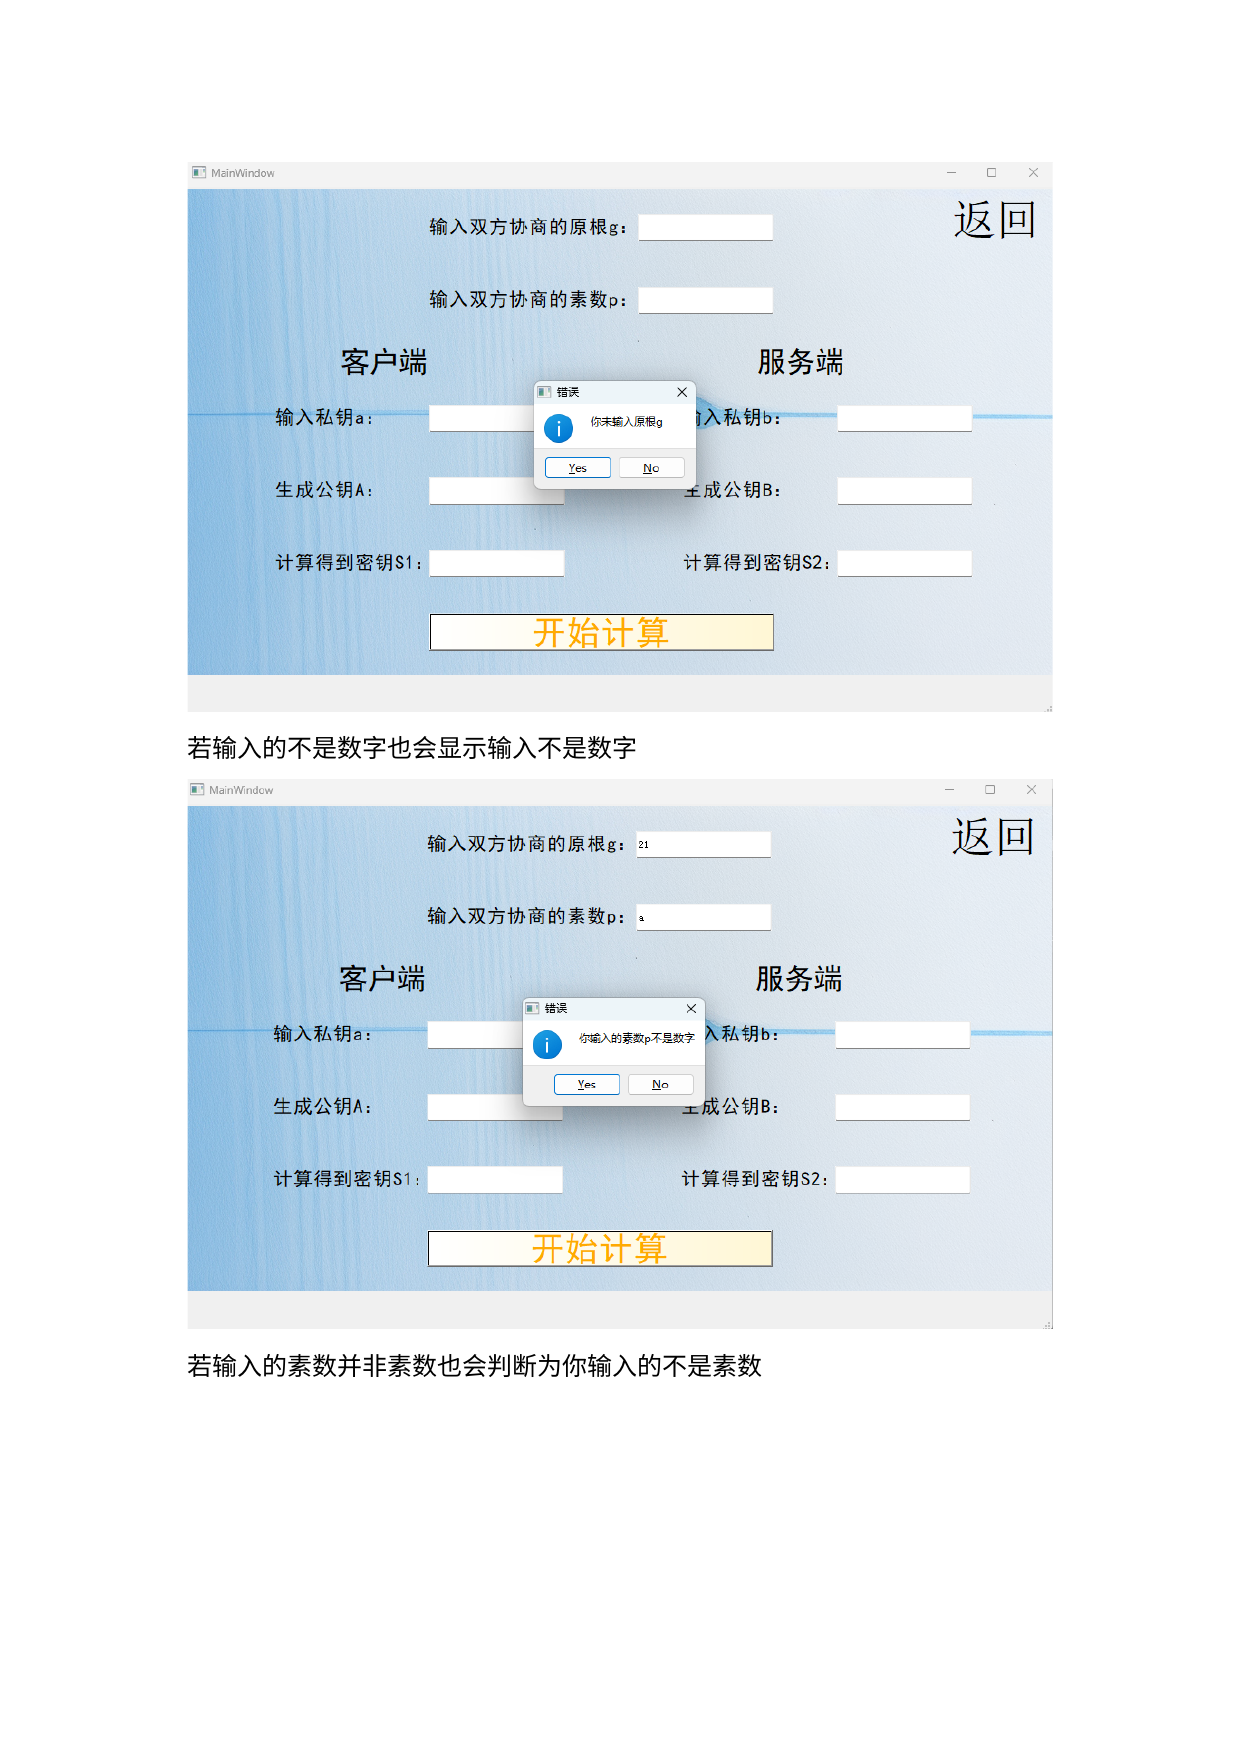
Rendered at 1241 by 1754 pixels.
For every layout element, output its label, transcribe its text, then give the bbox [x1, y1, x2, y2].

text 若输入的素数并非素数也会判断为你输入的不是素数 [187, 1332, 1053, 1397]
picture [187, 162, 1053, 712]
picture [187, 779, 1053, 1329]
text 若输入的不是数字也会显示输入不是数字 [187, 714, 1053, 779]
